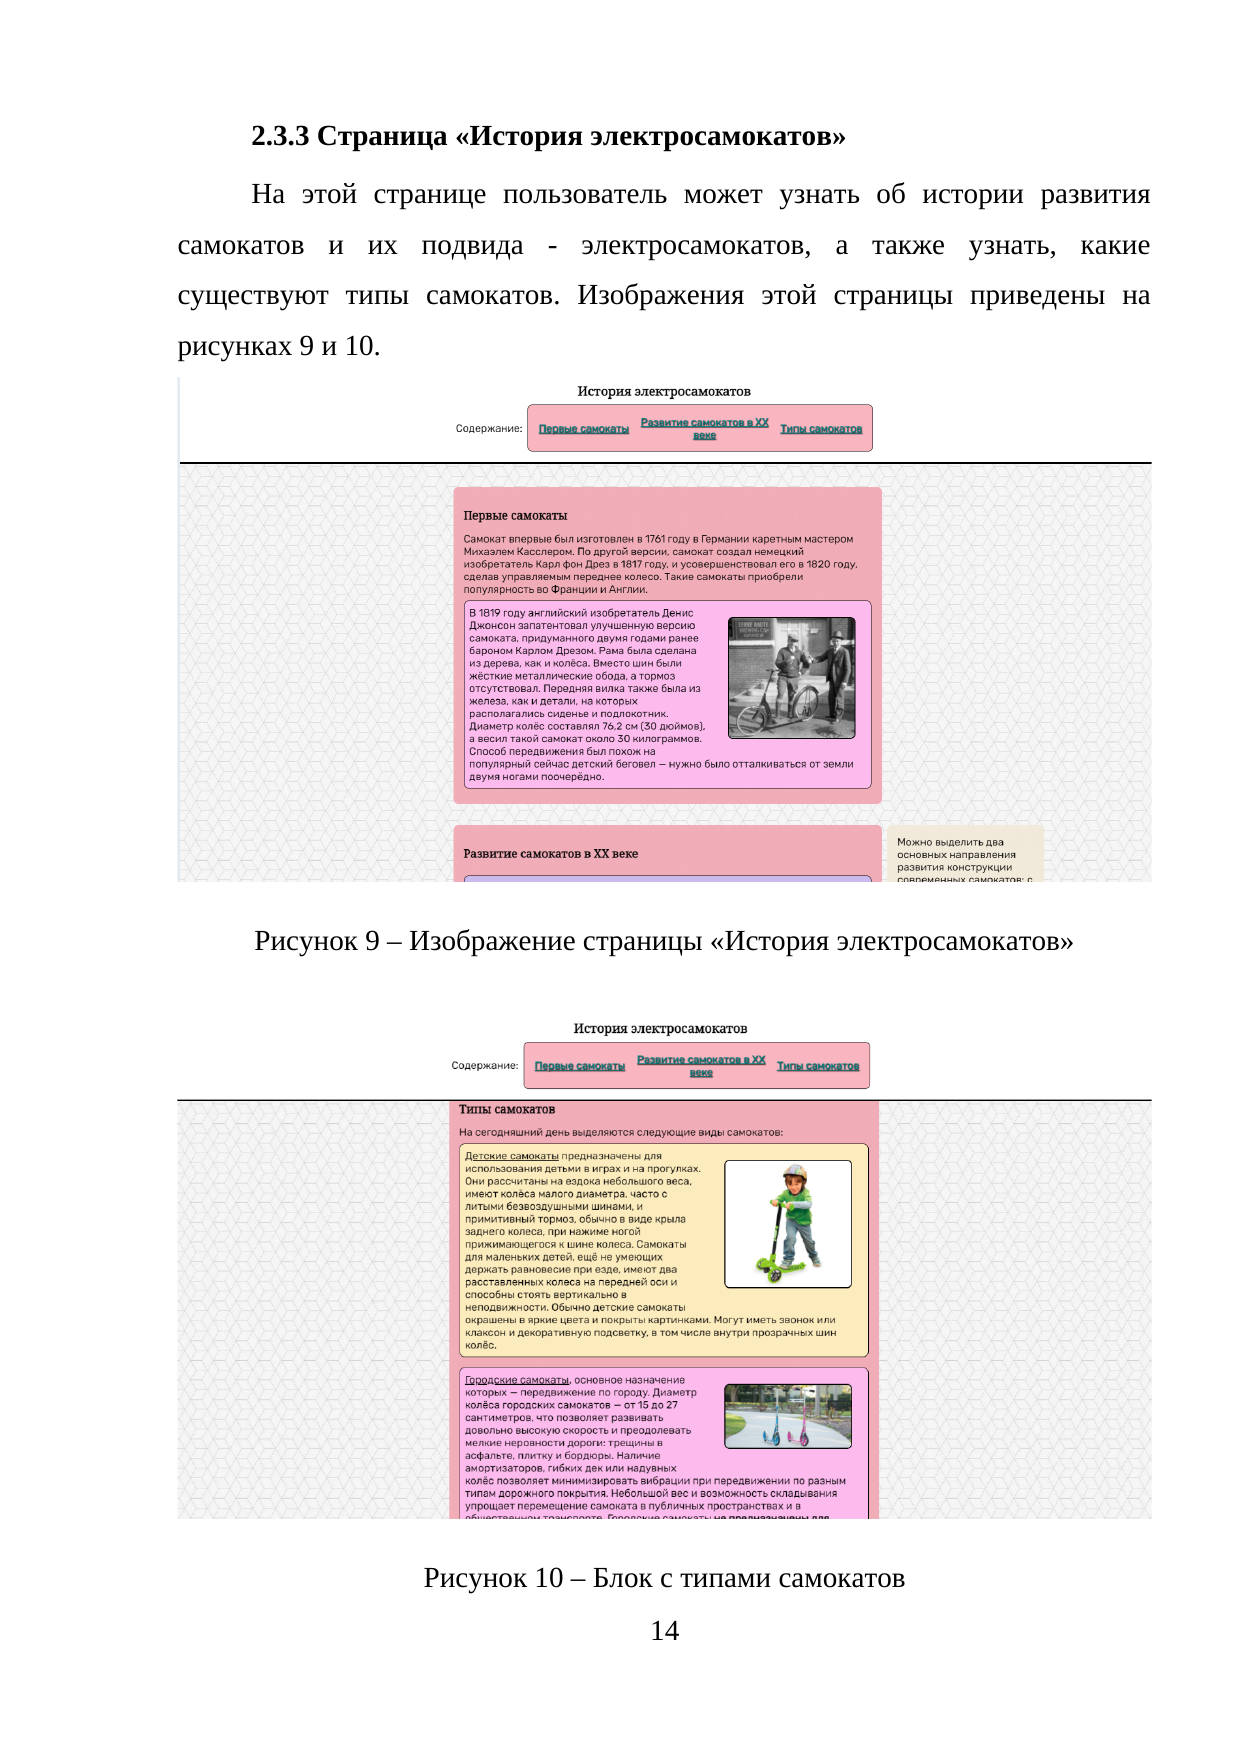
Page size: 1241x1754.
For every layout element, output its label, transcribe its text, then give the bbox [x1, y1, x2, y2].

subtitle 2.3.3 Страница «История электросамокатов» [177, 118, 1152, 152]
text Рисунок 10 – Блок с типами самокатов [177, 1561, 1152, 1594]
picture [177, 377, 1152, 882]
picture [177, 1015, 1152, 1519]
text На этой странице пользователь может узнать об истории развития самокатов и их подвида - электросамокатов, а также узнать, какие существуют типы самокатов. Изображения этой страницы приведены на рисунках 9 и 10. [177, 177, 1152, 361]
text Рисунок 9 – Изображение страницы «История электросамокатов» [177, 923, 1152, 956]
